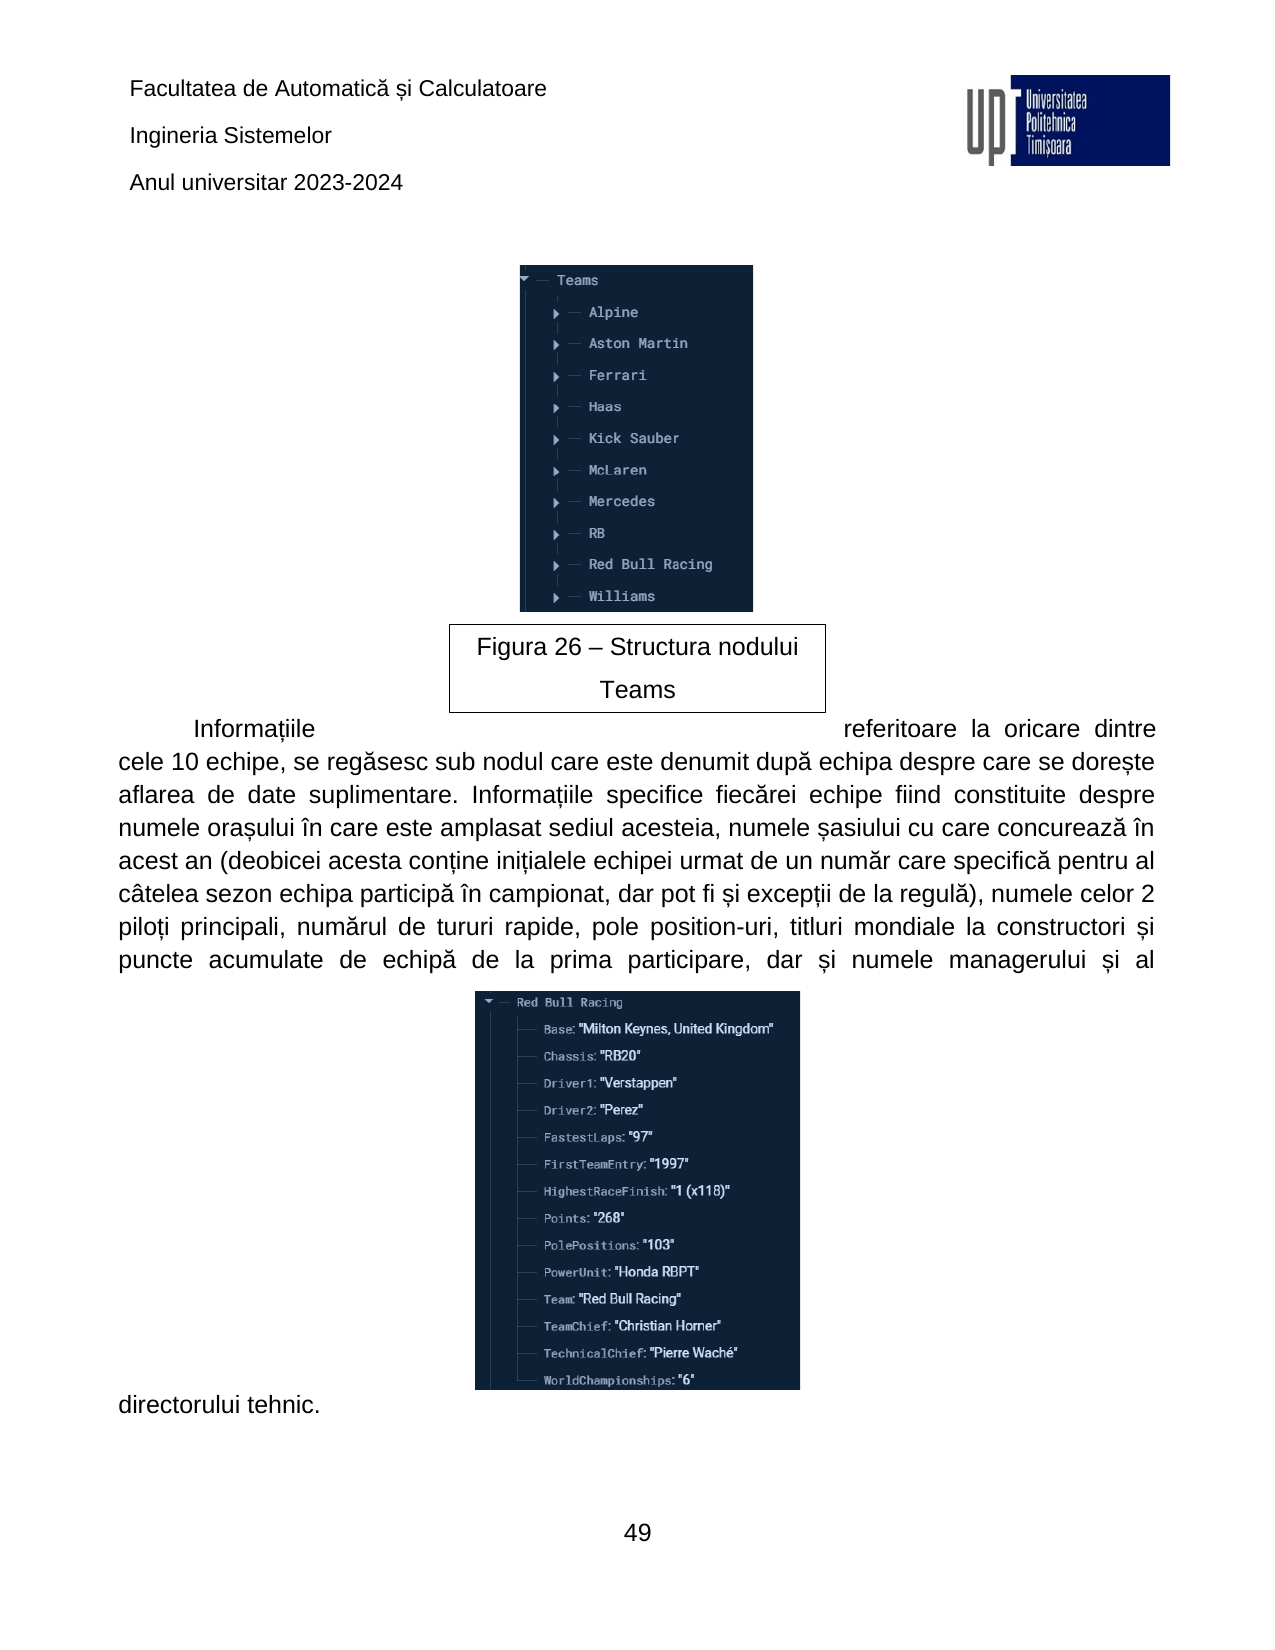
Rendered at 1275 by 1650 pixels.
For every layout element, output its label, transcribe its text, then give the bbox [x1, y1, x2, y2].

text Informațiile referitoare la oricare dintre cele 10 echipe, se regăsesc sub nodul care este denumit după echipa despre care se dorește aflarea de date suplimentare. Informațiile specifice fiecărei echipe fiind constituite despre numele orașului în care este amplasat sediul acesteia, numele șasiului cu care concurează în acest an (deobicei acesta conține inițialele echipei urmat de un număr care specifică pentru al câtelea sezon echipa participă în campionat, dar pot fi și excepții de la regulă), numele celor 2 piloți principali, numărul de tururi rapide, pole position-uri, titluri mondiale la constructori și puncte acumulate de echipă de la prima participare, dar și numele managerului și al directorului tehnic. [118, 714, 1157, 1419]
picture [967, 75, 1171, 166]
picture [518, 265, 753, 610]
picture [475, 991, 800, 1390]
